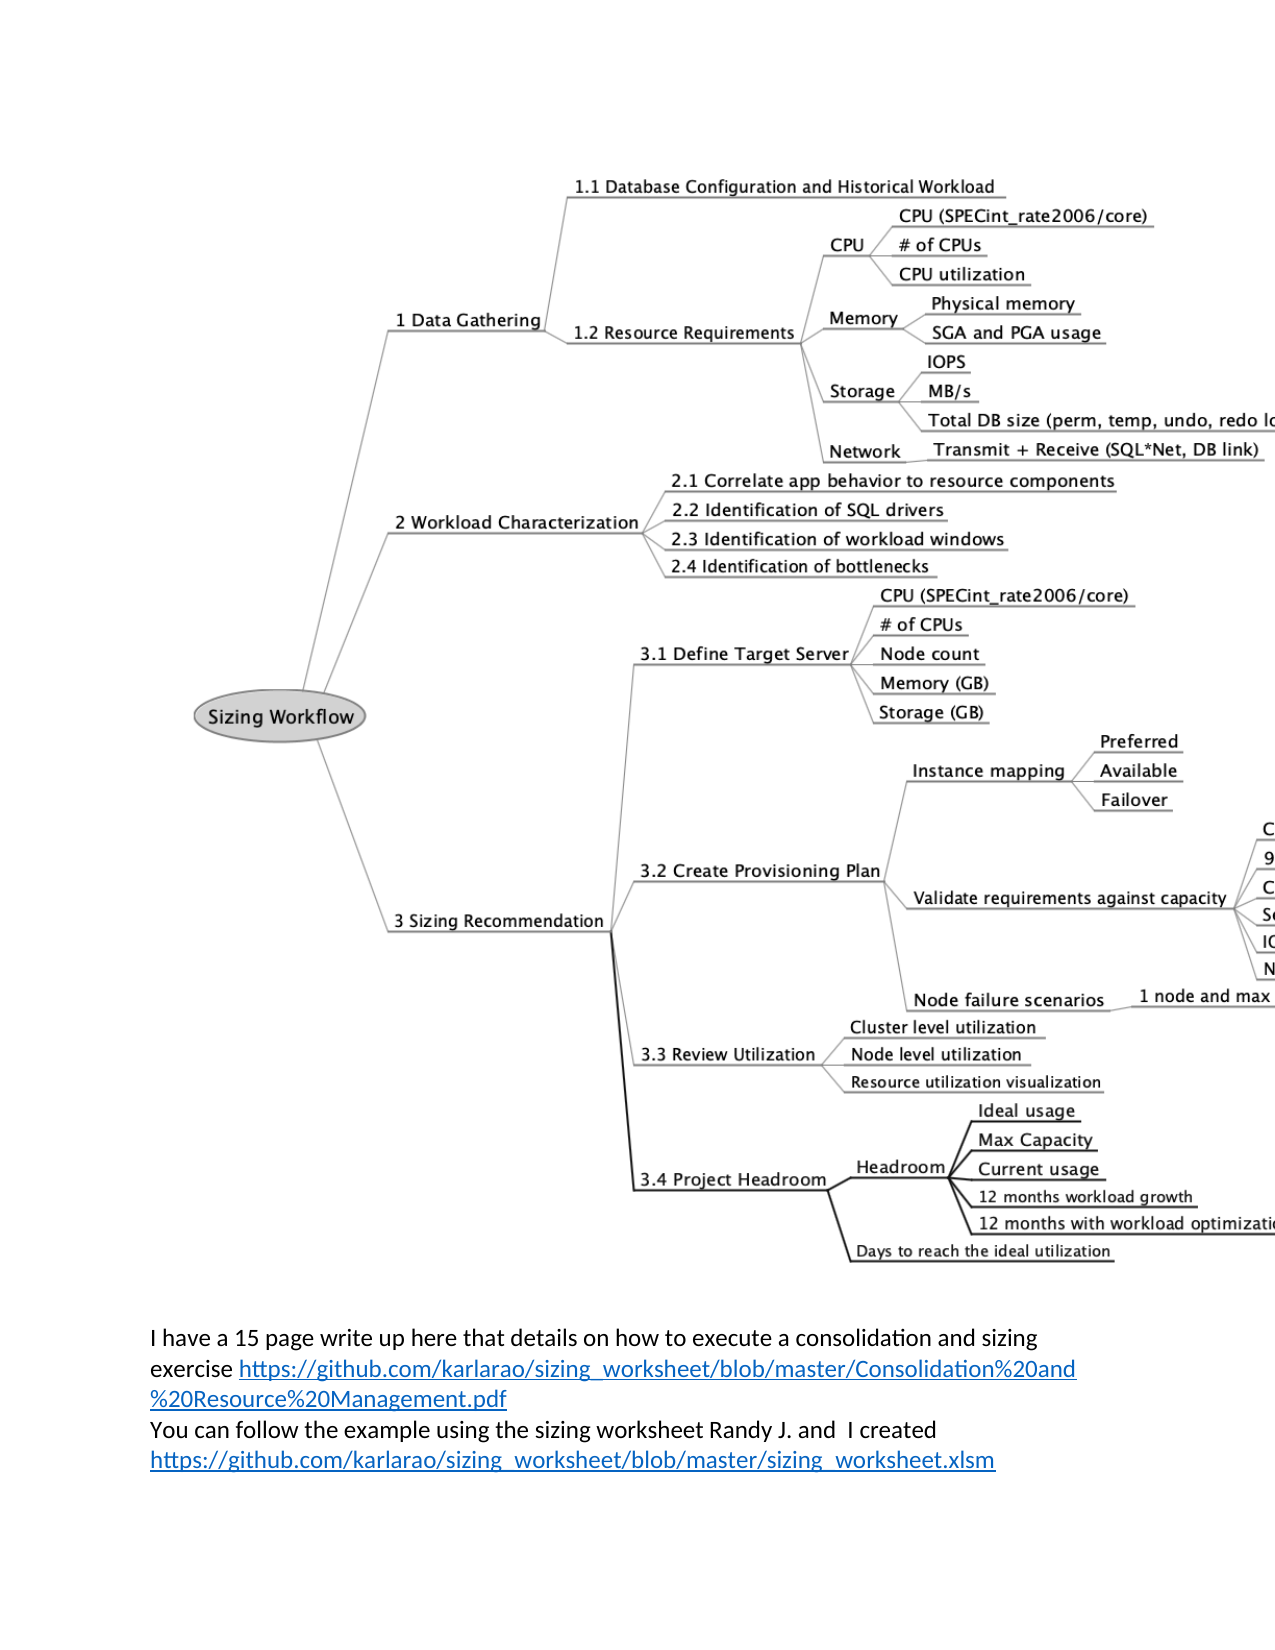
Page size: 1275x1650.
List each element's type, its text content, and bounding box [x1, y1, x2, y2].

picture [150, 150, 1275, 1292]
text You can follow the example using the sizing worksheet Randy J. and I created https://github.com/karlarao/sizing_worksheet/blob/master/sizing_worksheet.xlsm [150, 1414, 1125, 1475]
text I have a 15 page write up here that details on how to execute a consolidation and sizing exercise https://github.com/karlarao/sizing_worksheet/blob/master/Consolidation%20and%20Resource%20Management.pdf [150, 1322, 1125, 1414]
